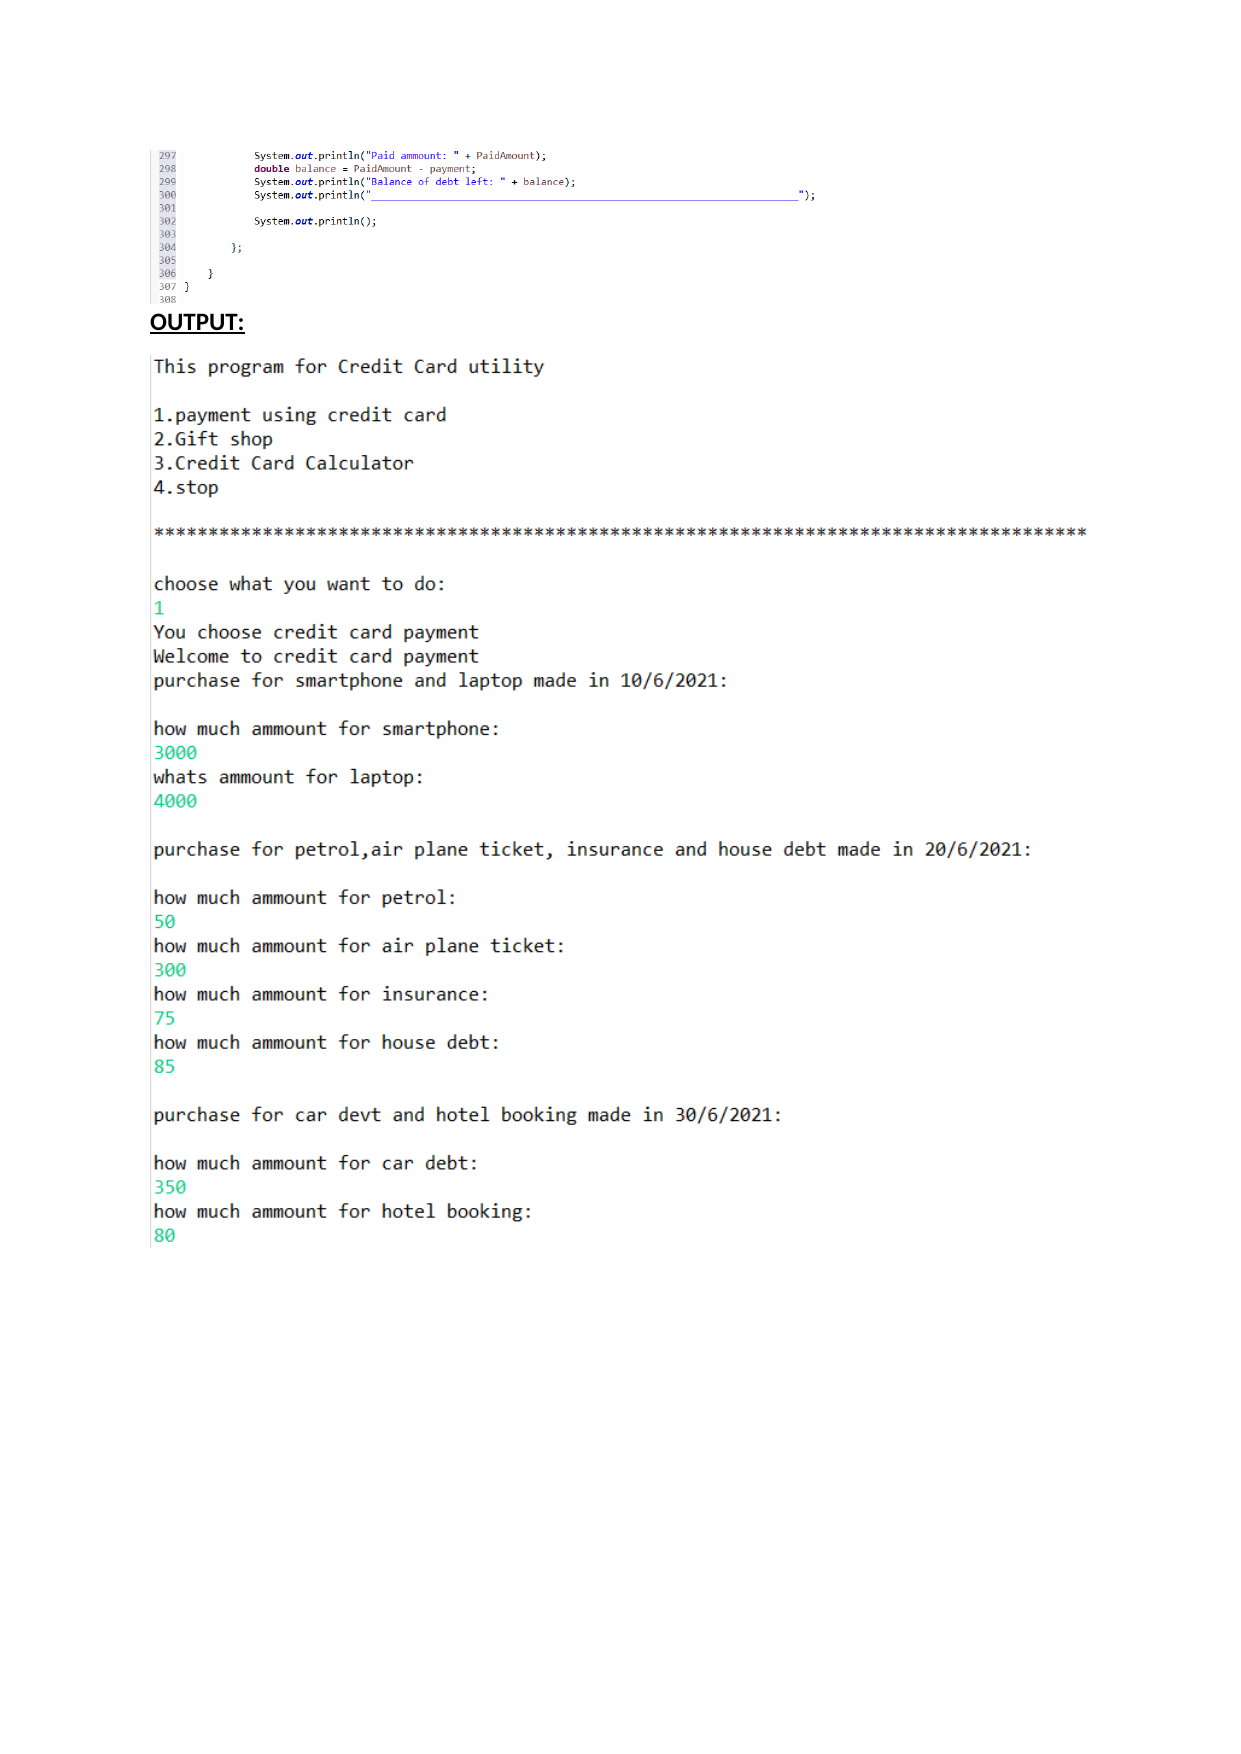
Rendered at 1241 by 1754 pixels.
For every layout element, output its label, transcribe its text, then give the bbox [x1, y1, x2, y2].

picture [150, 355, 1091, 1248]
picture [150, 150, 1091, 304]
text OUTPUT: [150, 304, 1090, 337]
